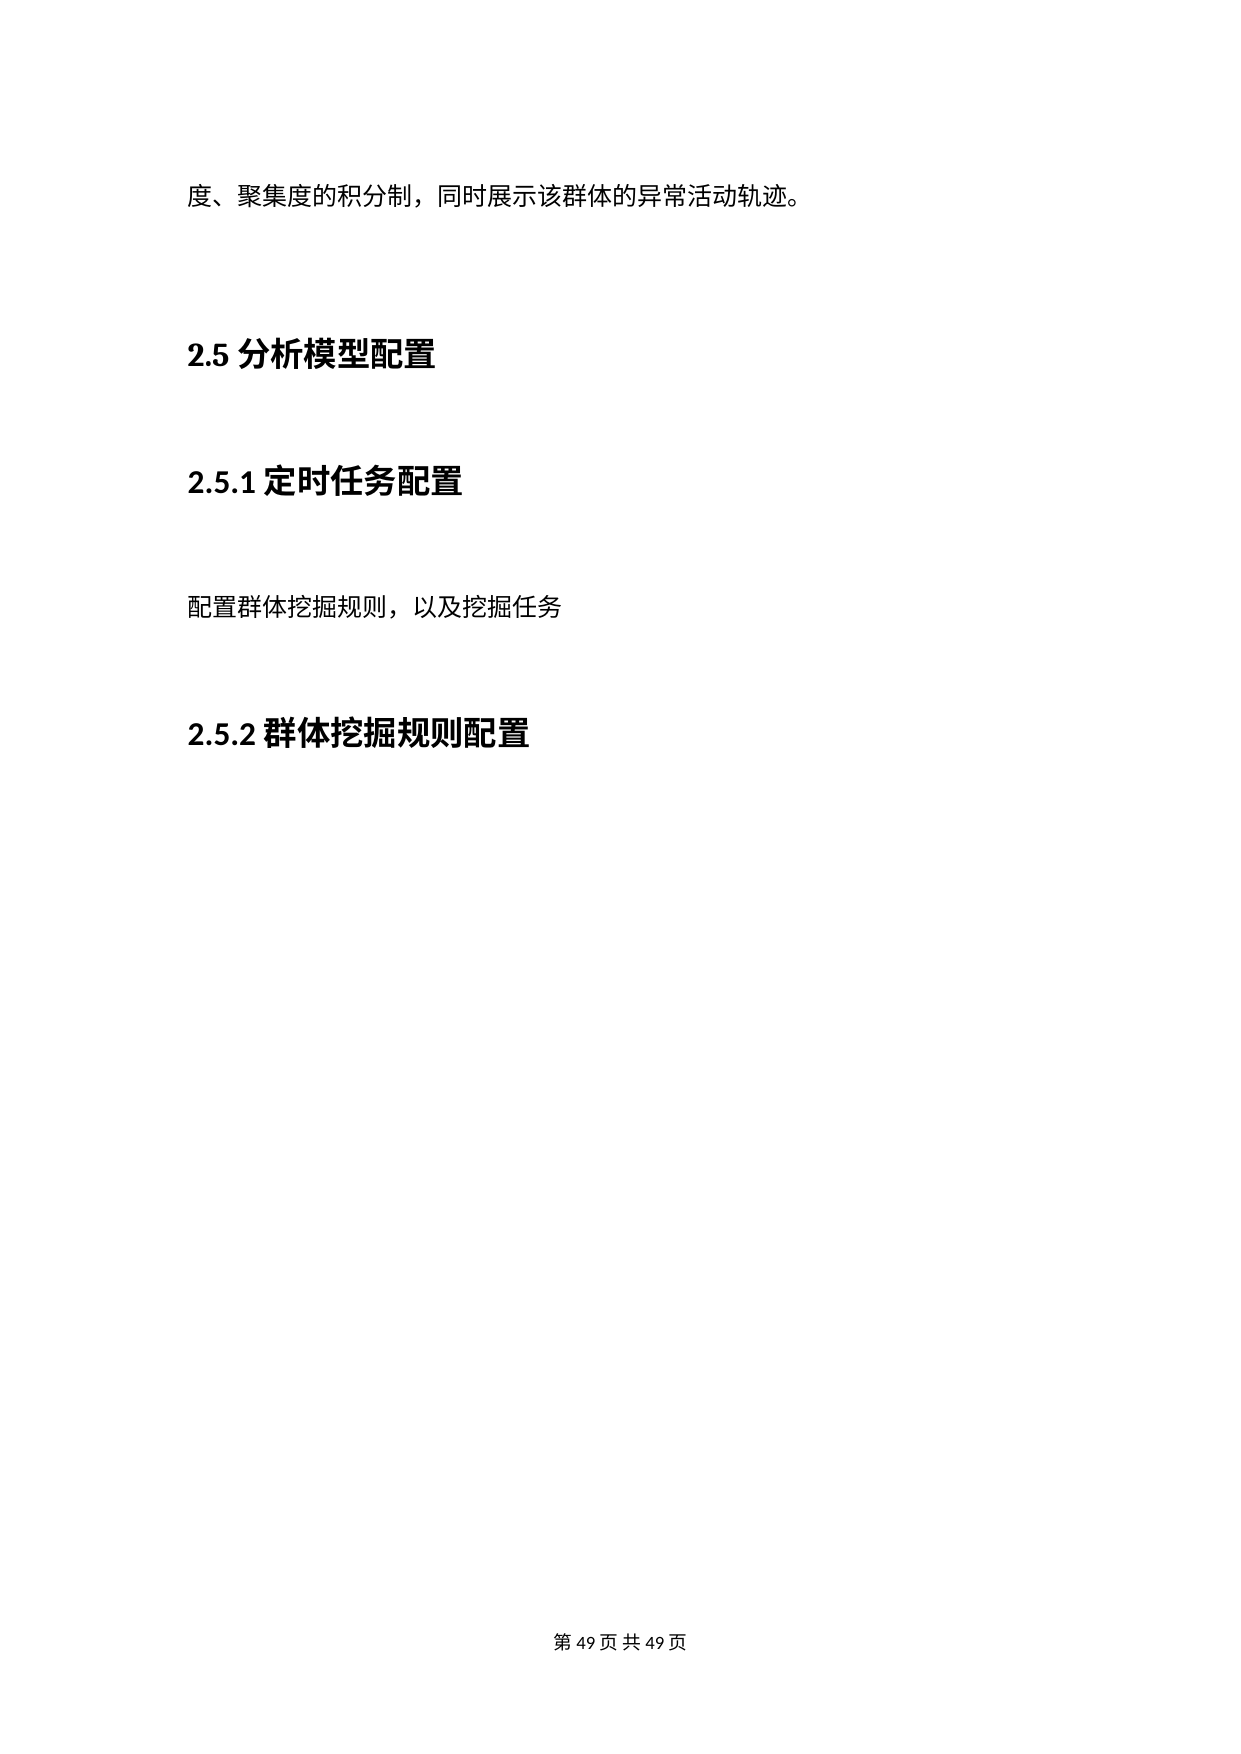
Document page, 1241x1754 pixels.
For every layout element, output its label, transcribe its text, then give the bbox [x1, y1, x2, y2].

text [187, 162, 1053, 227]
subtitle 2.5.1 定时任务配置 [187, 446, 1053, 511]
subtitle 2.5.2 群体挖掘规则配置 [187, 698, 1053, 763]
text 配置群体挖掘规则，以及挖掘任务 [187, 573, 1053, 638]
subtitle 2.5 分析模型配置 [187, 319, 1053, 384]
